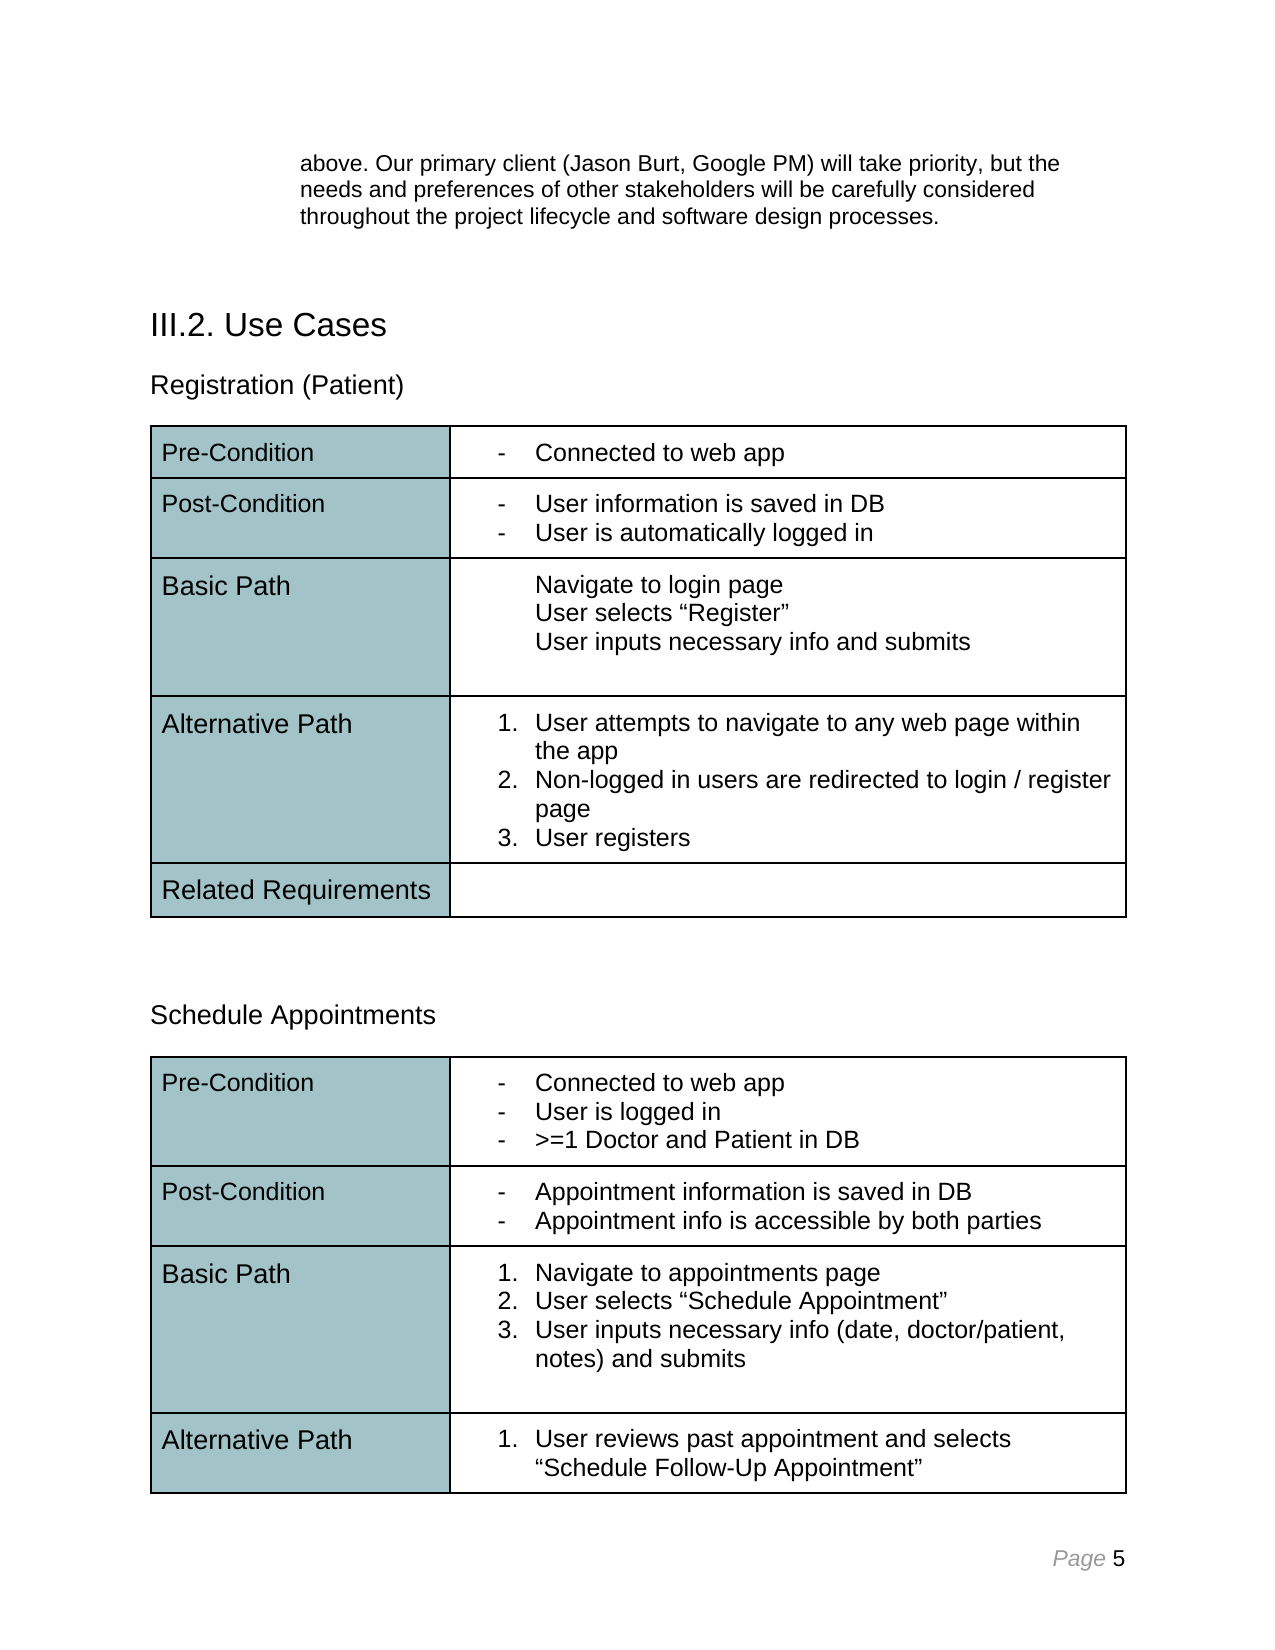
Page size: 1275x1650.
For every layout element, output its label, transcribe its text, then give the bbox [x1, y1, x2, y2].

text III.2. Use Cases [150, 305, 1125, 344]
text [300, 150, 1125, 229]
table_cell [451, 1414, 1125, 1492]
table_cell Post-Condition [152, 1167, 449, 1245]
table_cell Alternative Path [152, 1414, 449, 1492]
table_cell [451, 864, 1125, 916]
table_cell Basic Path [152, 559, 449, 695]
table_header Connected to web app [451, 427, 1125, 477]
table_cell User attempts to navigate to any web page within the app Non-logged in users are redirected to login / register page User registers [451, 697, 1125, 862]
table_cell Basic Path [152, 1247, 449, 1412]
text Registration (Patient) [150, 369, 1125, 400]
table_cell Navigate to login page User selects “Register” User inputs necessary info and submits [451, 559, 1125, 695]
table_cell Appointment information is saved in DB Appointment info is accessible by both parties [451, 1167, 1125, 1245]
table_cell Alternative Path [152, 697, 449, 862]
table_header Pre-Condition [152, 427, 449, 477]
table_cell Related Requirements [152, 864, 449, 916]
table_cell User information is saved in DB User is automatically logged in [451, 479, 1125, 557]
table_header Connected to web app User is logged in >=1 Doctor and Patient in DB [451, 1058, 1125, 1165]
table_header Pre-Condition [152, 1058, 449, 1165]
table_cell Post-Condition [152, 479, 449, 557]
text Schedule Appointments [150, 999, 1125, 1031]
table_cell Navigate to appointments page User selects “Schedule Appointment” User inputs necessary info (date, doctor/patient, notes) and submits [451, 1247, 1125, 1412]
